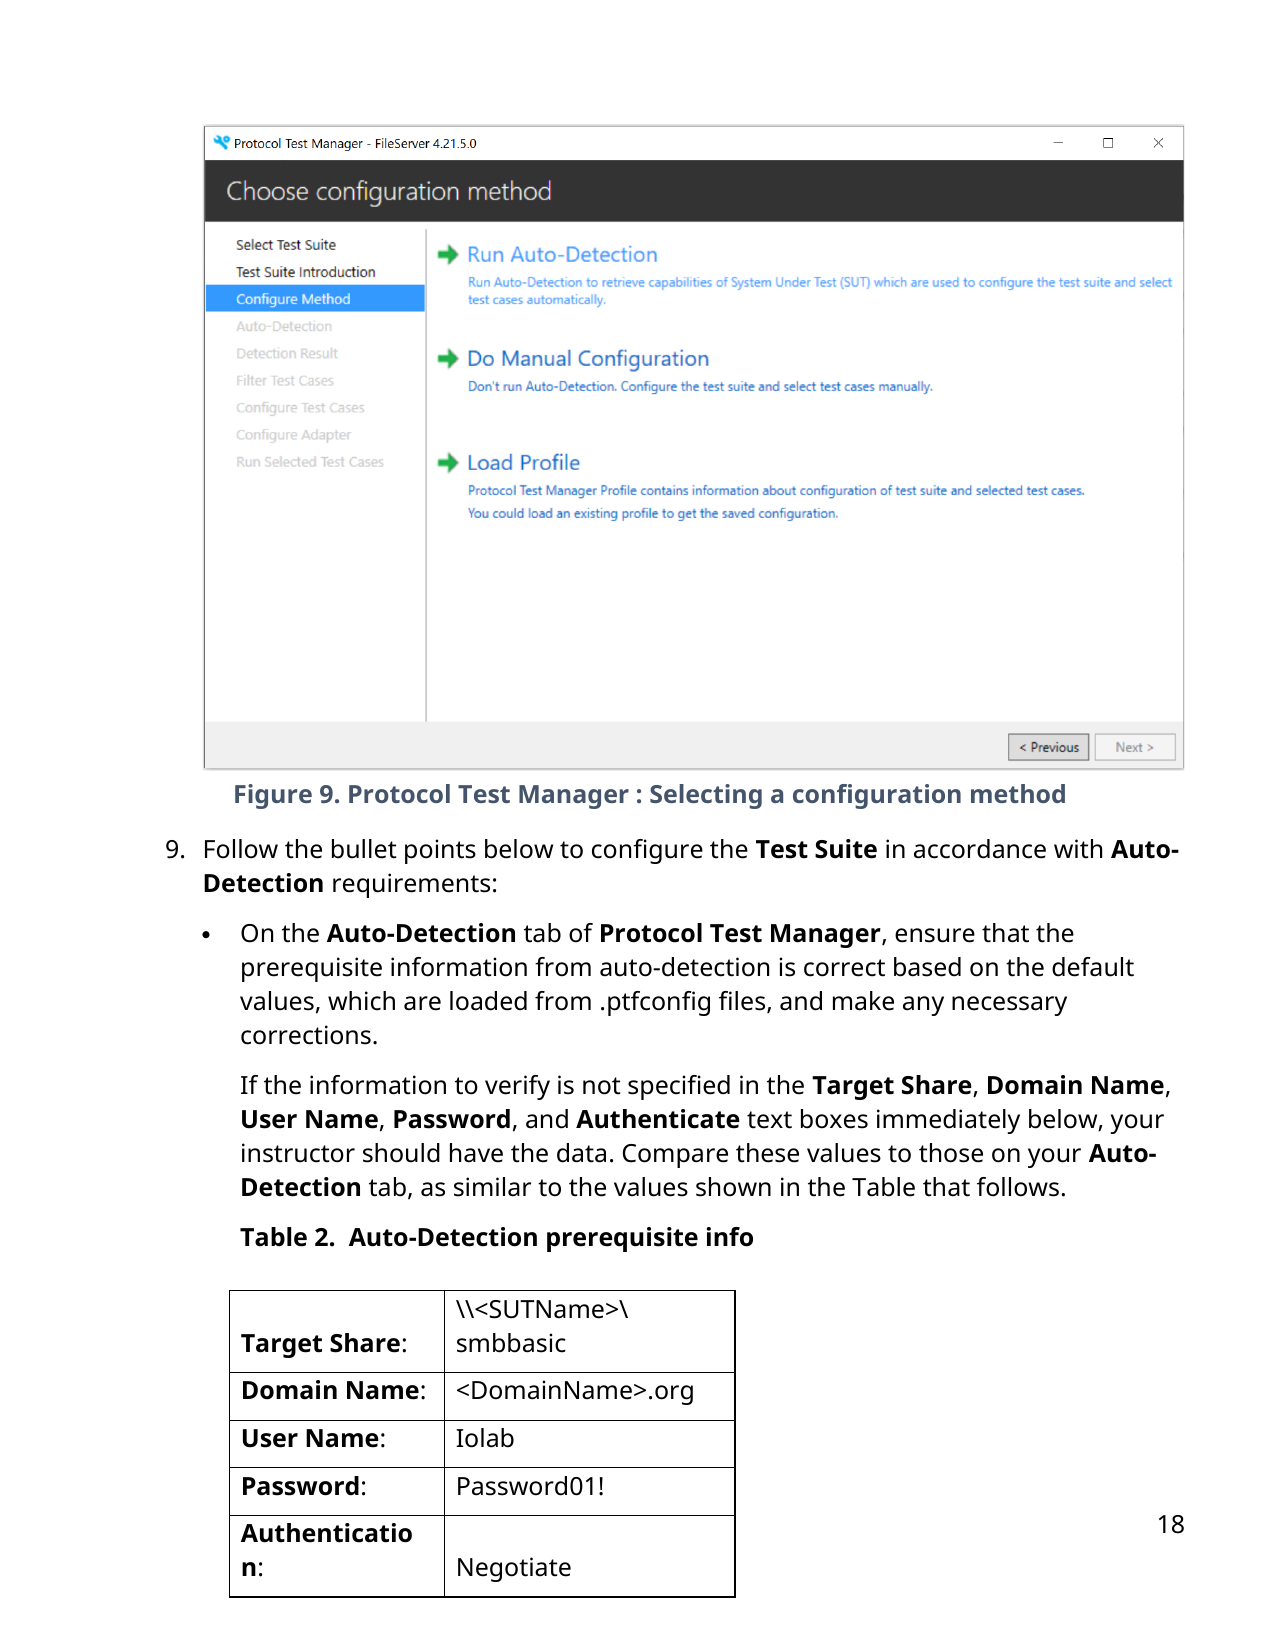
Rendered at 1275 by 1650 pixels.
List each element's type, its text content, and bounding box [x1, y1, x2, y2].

table_header \\<SUTName>\smbbasic [445, 1291, 734, 1372]
table_header Target Share: [230, 1291, 444, 1372]
table_cell Domain Name: [230, 1373, 444, 1419]
table_cell User Name: [230, 1421, 444, 1467]
text Figure 9. Protocol Test Manager : Selecting a configuration method [90, 777, 1185, 811]
table_cell <DomainName>.org [445, 1373, 734, 1419]
table_cell Negotiate [445, 1516, 734, 1596]
list On the Auto-Detection tab of Protocol Test Manager, ensure that the prerequisite information from auto-detection is correct based on the default values, which are loaded from .ptfconfig files, and make any necessary corrections. [202, 915, 1185, 1052]
list Follow the bullet points below to configure the Test Suite in accordance with Auto-Detection requirements: [165, 832, 1185, 900]
text Table 2. Auto-Detection prerequisite info [240, 1219, 1185, 1253]
table_cell Authentication: [230, 1516, 444, 1596]
table_cell Password01! [445, 1468, 734, 1515]
text If the information to verify is not specified in the Target Share, Domain Name, User Name, Password, and Authenticate text boxes immediately below, your instructor should have the data. Compare these values to those on your Auto-Detection tab, as similar to the values shown in the Table that follows. [240, 1067, 1185, 1203]
table_cell Iolab [445, 1421, 734, 1467]
picture [202, 124, 1185, 771]
table_cell Password: [230, 1468, 444, 1515]
